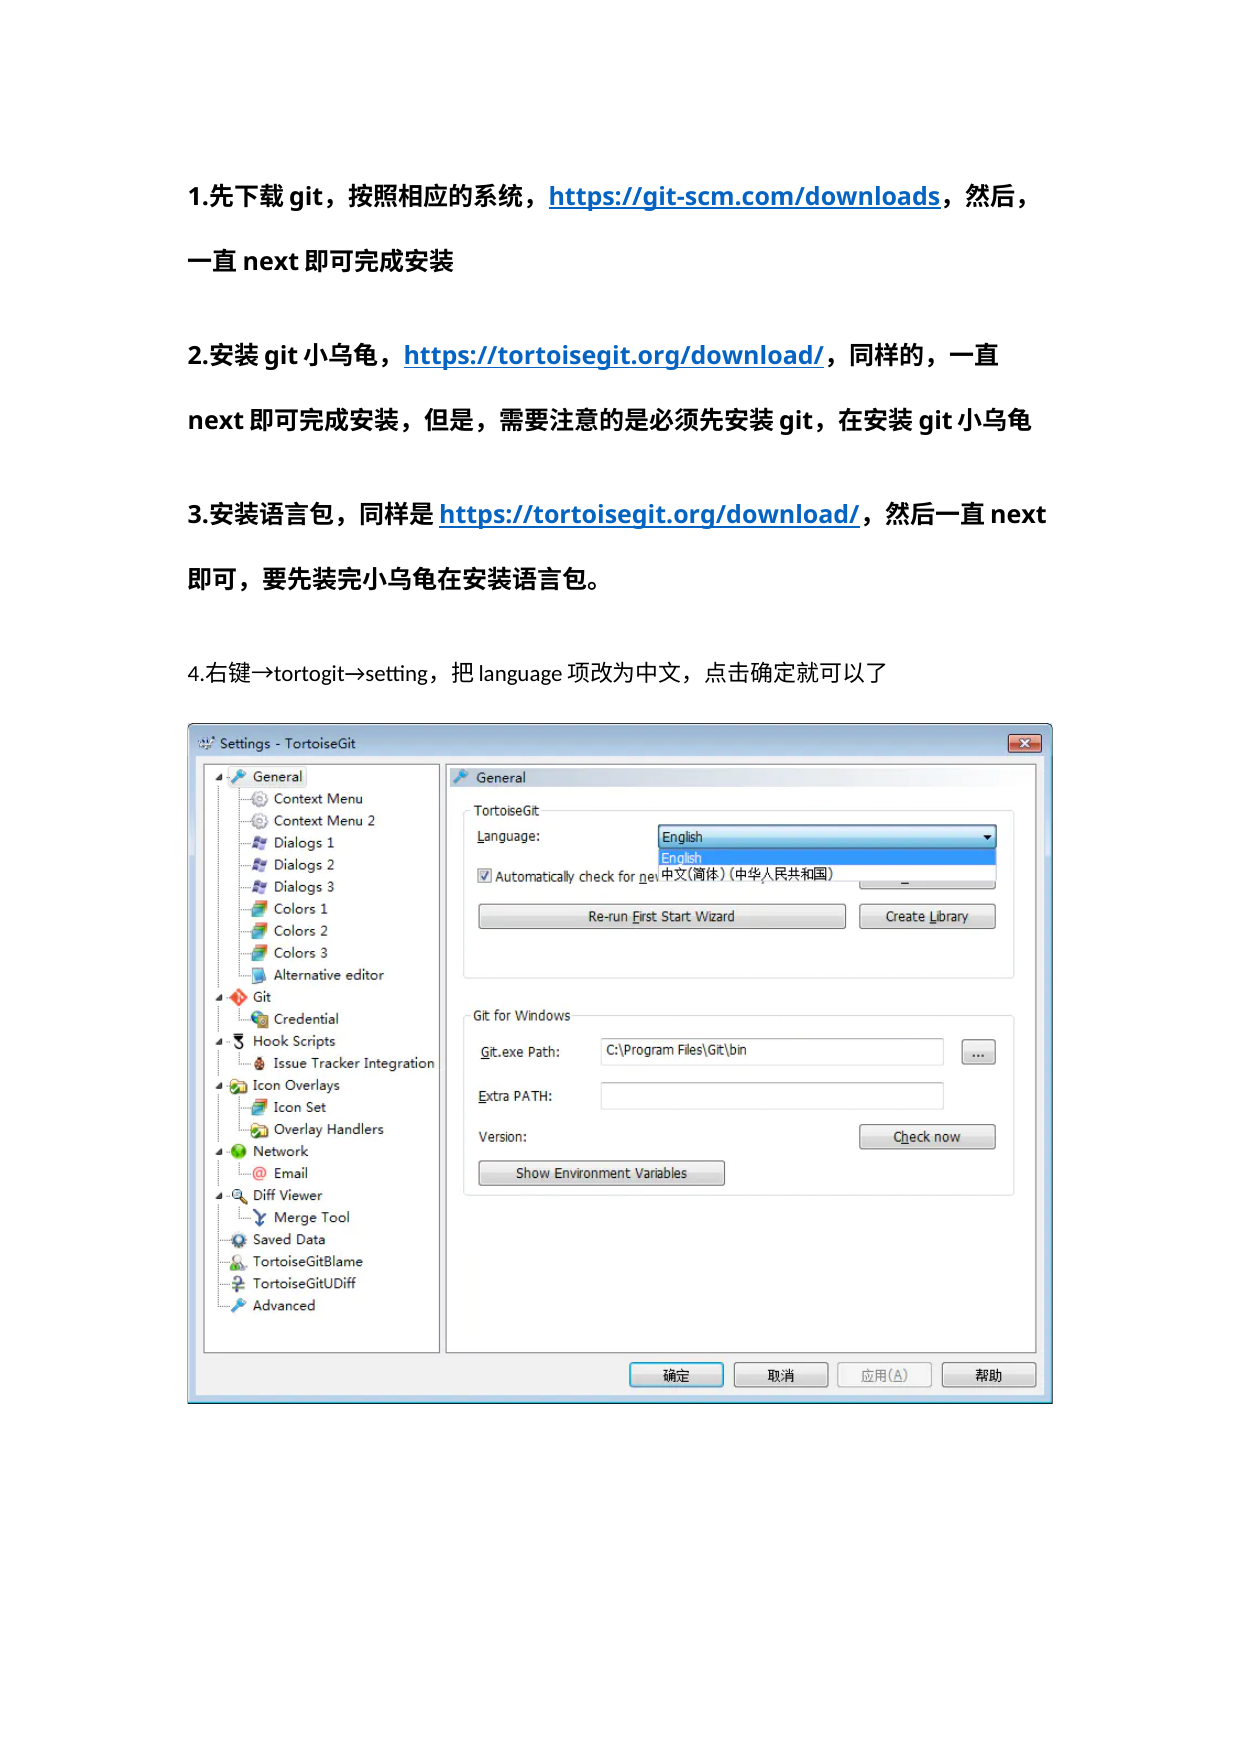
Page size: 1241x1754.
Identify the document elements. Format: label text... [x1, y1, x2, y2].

text 2.安装git小乌龟，https://tortoisegit.org/download/，同样的，一直next即可完成安装，但是，需要注意的是必须先安装git，在安装git小乌龟 [187, 321, 1053, 451]
text 1.先下载git，按照相应的系统，https://git-scm.com/downloads，然后，一直next即可完成安装 [187, 162, 1053, 292]
text 4.右键→tortogit→setting，把language项改为中文，点击确定就可以了 [187, 639, 1053, 704]
picture [187, 723, 1053, 1404]
text 3.安装语言包，同样是https://tortoisegit.org/download/，然后一直next即可，要先装完小乌龟在安装语言包。 [187, 480, 1053, 610]
